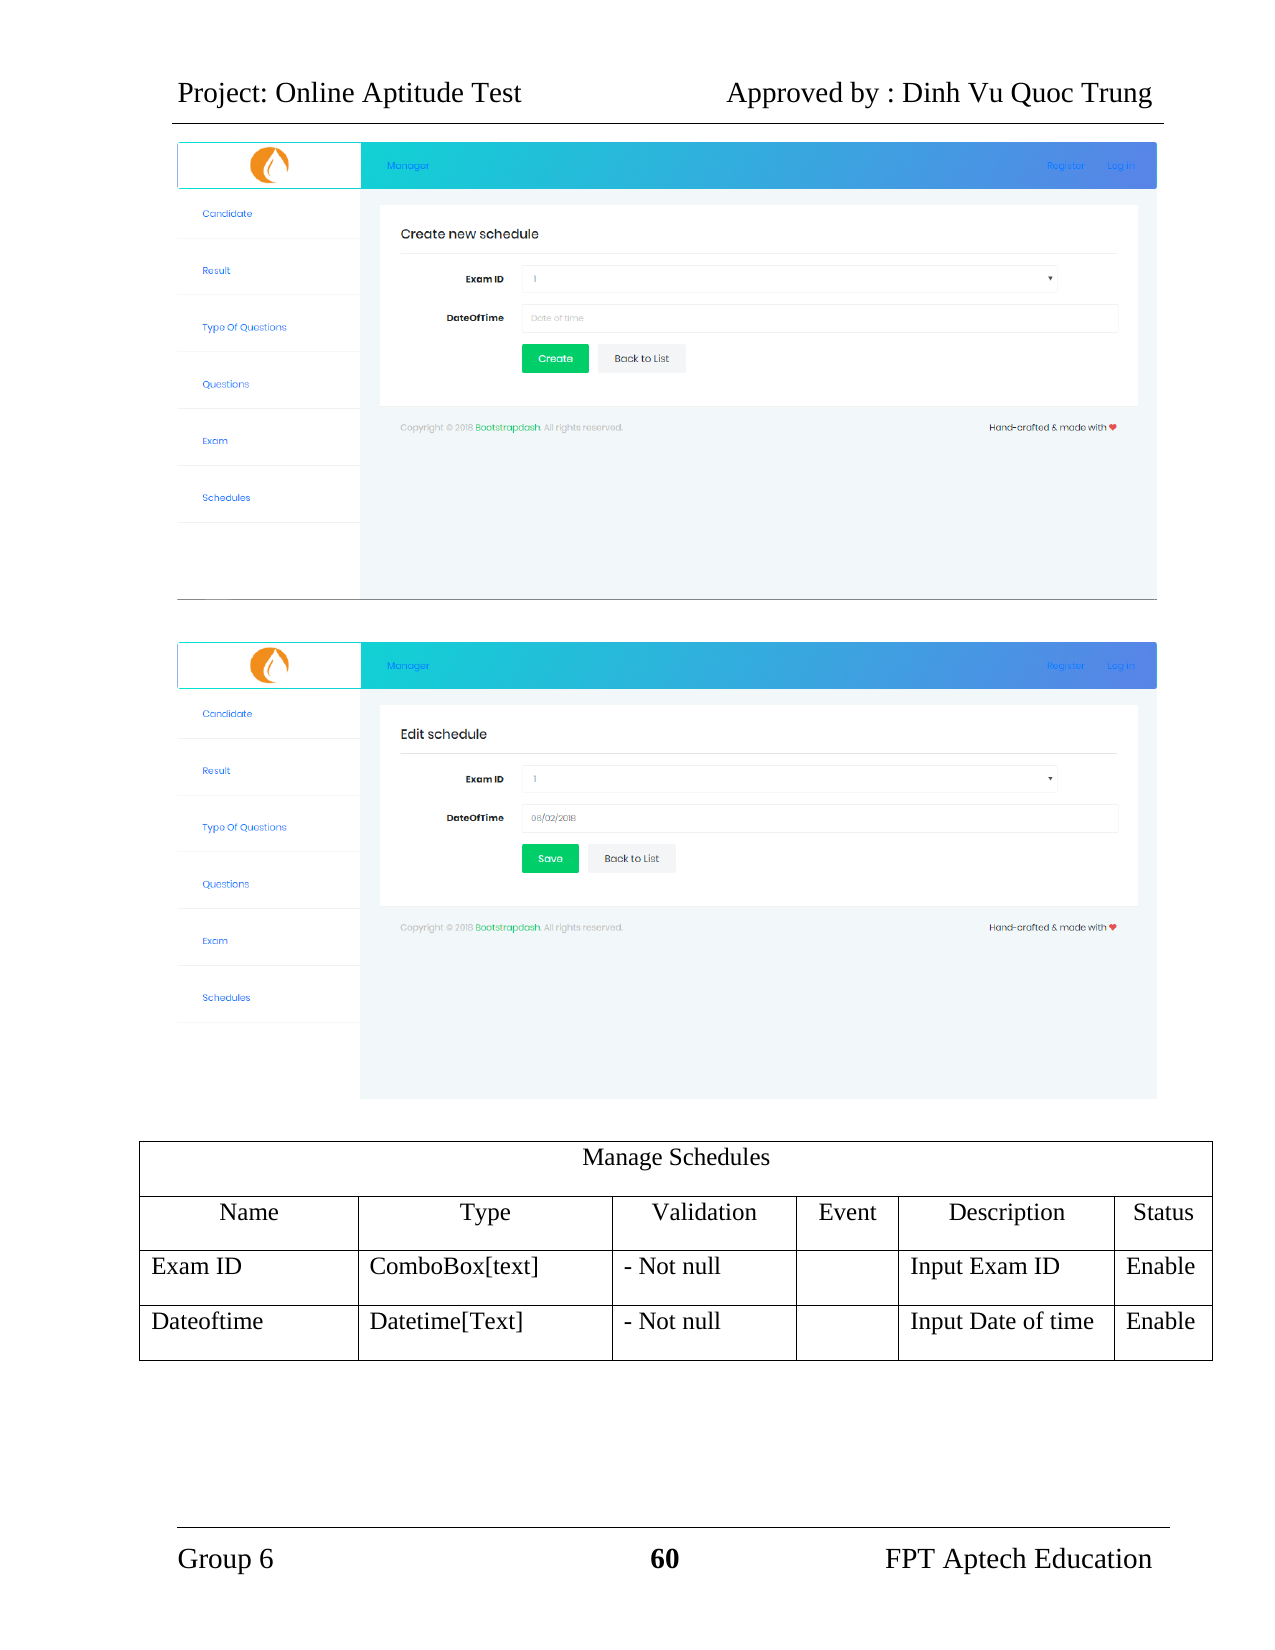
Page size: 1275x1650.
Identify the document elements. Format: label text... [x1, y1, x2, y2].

table_cell Input Date of time [899, 1306, 1114, 1360]
table_cell Enable [1115, 1306, 1212, 1360]
table_cell Exam ID [140, 1251, 358, 1305]
table_cell - Not null [613, 1306, 796, 1360]
picture [177, 642, 1157, 1099]
table_cell ComboBox[text] [359, 1251, 612, 1305]
table_header Manage Schedules [140, 1142, 1212, 1196]
table_cell Description [899, 1197, 1114, 1250]
table_cell Event [797, 1197, 898, 1250]
table_cell Type [359, 1197, 612, 1250]
table_cell Enable [1115, 1251, 1212, 1305]
picture [177, 142, 1157, 600]
table_cell Status [1115, 1197, 1212, 1250]
table_cell - Not null [613, 1251, 796, 1305]
table_cell Datetime[Text] [359, 1306, 612, 1360]
table_cell Validation [613, 1197, 796, 1250]
table_cell Name [140, 1197, 358, 1250]
table_cell [797, 1251, 898, 1305]
table_cell Dateoftime [140, 1306, 358, 1360]
table_cell Input Exam ID [899, 1251, 1114, 1305]
table_cell [797, 1306, 898, 1360]
